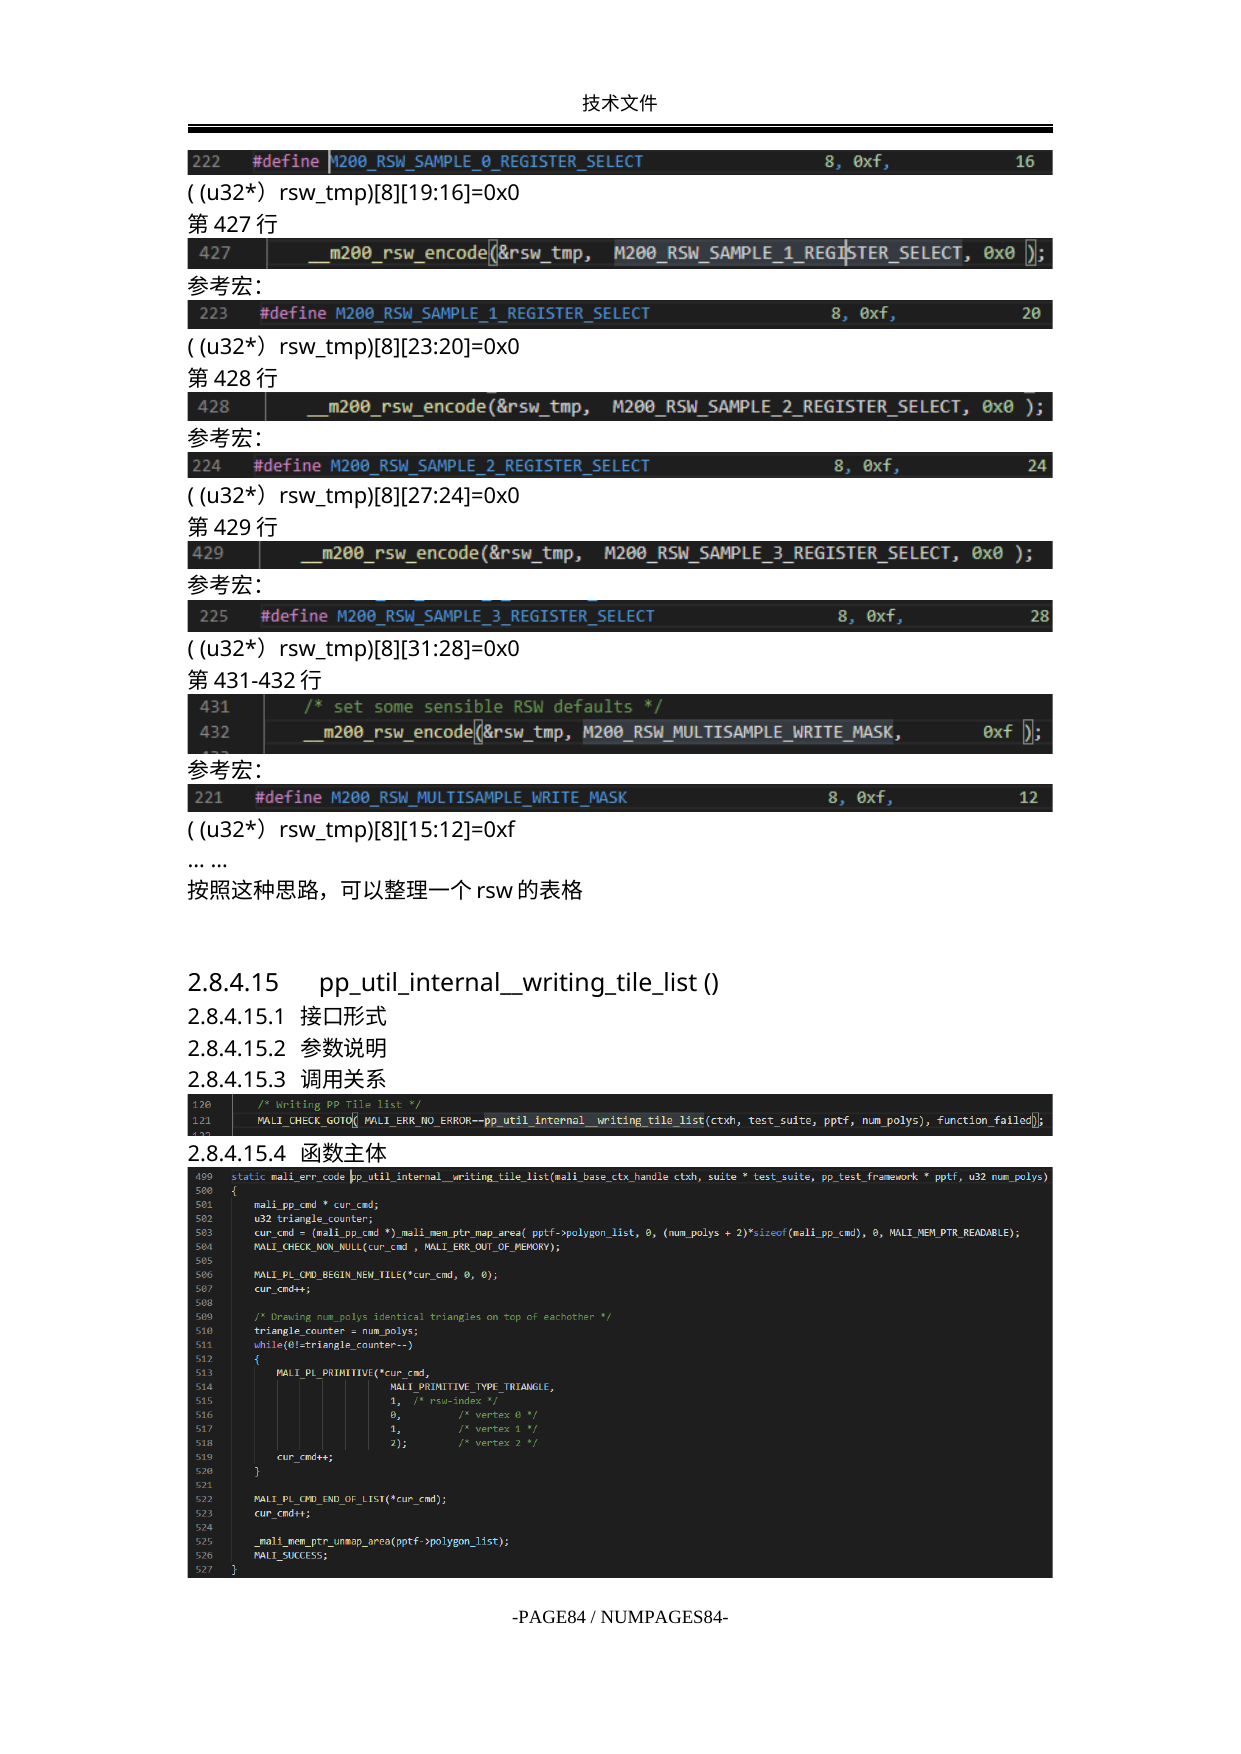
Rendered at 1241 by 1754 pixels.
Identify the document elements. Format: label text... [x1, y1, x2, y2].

picture [187, 541, 1053, 569]
text 参考宏： [187, 269, 1053, 300]
subtitle 接口形式 [187, 999, 1053, 1031]
text 参考宏： [187, 421, 1053, 452]
text 参考宏： [187, 569, 1053, 600]
subtitle 函数主体 [187, 1136, 1053, 1167]
text … … [187, 844, 1053, 873]
picture [187, 300, 1053, 329]
text 第428行 [187, 361, 1053, 392]
subtitle pp_util_internal__writing_tile_list () [187, 965, 1053, 999]
text 第427行 [187, 207, 1053, 238]
text 按照这种思路，可以整理一个rsw的表格 [187, 873, 1053, 905]
picture [187, 1094, 1053, 1136]
subtitle 参数说明 [187, 1031, 1053, 1062]
text 参考宏： [187, 754, 1053, 784]
picture [187, 392, 1053, 421]
text ( (u32*）rsw_tmp)[8][27:24]=0x0 [187, 478, 1053, 509]
text ( (u32*）rsw_tmp)[8][15:12]=0xf [187, 812, 1053, 844]
picture [187, 784, 1053, 812]
picture [187, 452, 1053, 478]
text ( (u32*）rsw_tmp)[8][23:20]=0x0 [187, 329, 1053, 361]
picture [187, 238, 1053, 269]
picture [187, 694, 1053, 754]
picture [187, 600, 1053, 632]
text 第431-432行 [187, 663, 1053, 694]
text ( (u32*）rsw_tmp)[8][31:28]=0x0 [187, 632, 1053, 663]
subtitle 调用关系 [187, 1062, 1053, 1094]
text 第429行 [187, 509, 1053, 541]
text ( (u32*）rsw_tmp)[8][19:16]=0x0 [187, 175, 1053, 207]
picture [187, 150, 1053, 175]
picture [187, 1167, 1053, 1578]
